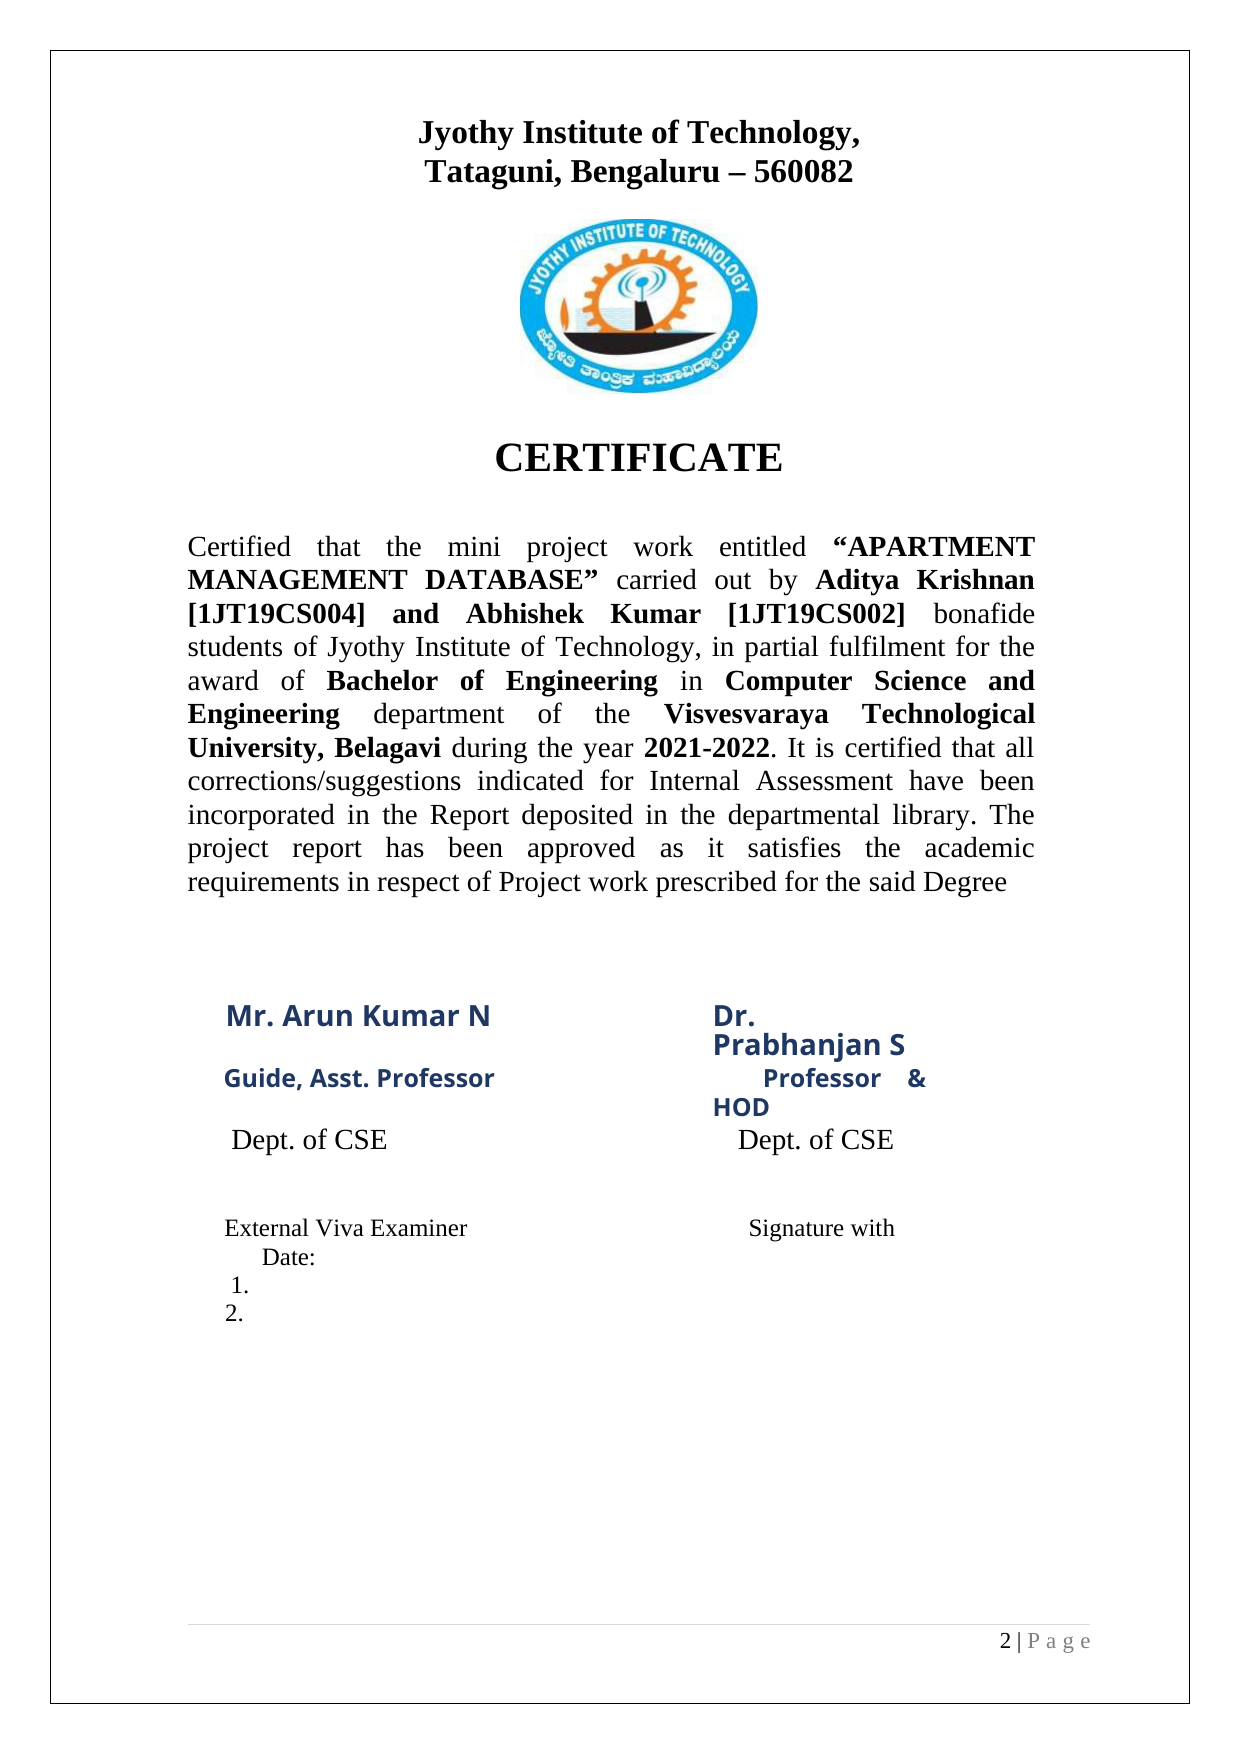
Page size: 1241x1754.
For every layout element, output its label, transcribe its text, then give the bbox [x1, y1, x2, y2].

text External Viva Examiner Signature with Date: [224, 1213, 921, 1271]
text CERTIFICATE [187, 432, 1090, 480]
text 1. [224, 1271, 921, 1299]
text Certified that the mini project work entitled “APARTMENT MANAGEMENT DATABASE” carried out by Aditya Krishnan [1JT19CS004] and Abhishek Kumar [1JT19CS002] bonafide students of Jyothy Institute of Technology, in partial fulfilment for the award of Bachelor of Engineering in Computer Science and Engineering department of the Visvesvaraya Technological University, Belagavi during the year 2021-2022. It is certified that all corrections/suggestions indicated for Internal Assessment have been incorporated in the Report deposited in the departmental library. The project report has been approved as it satisfies the academic requirements in respect of Project work prescribed for the said Degree [187, 529, 1035, 898]
subtitle Guide, Asst. Professor Professor & HOD [187, 1065, 926, 1122]
subtitle Mr. Arun Kumar N Dr. Prabhanjan S [187, 1004, 926, 1061]
text Jyothy Institute of Technology, [187, 112, 1090, 151]
text Dept. of CSE Dept. of CSE [187, 1122, 1090, 1156]
text 2. [187, 1299, 1090, 1327]
picture [519, 219, 758, 394]
text Tataguni, Bengaluru – 560082 [187, 151, 1090, 189]
